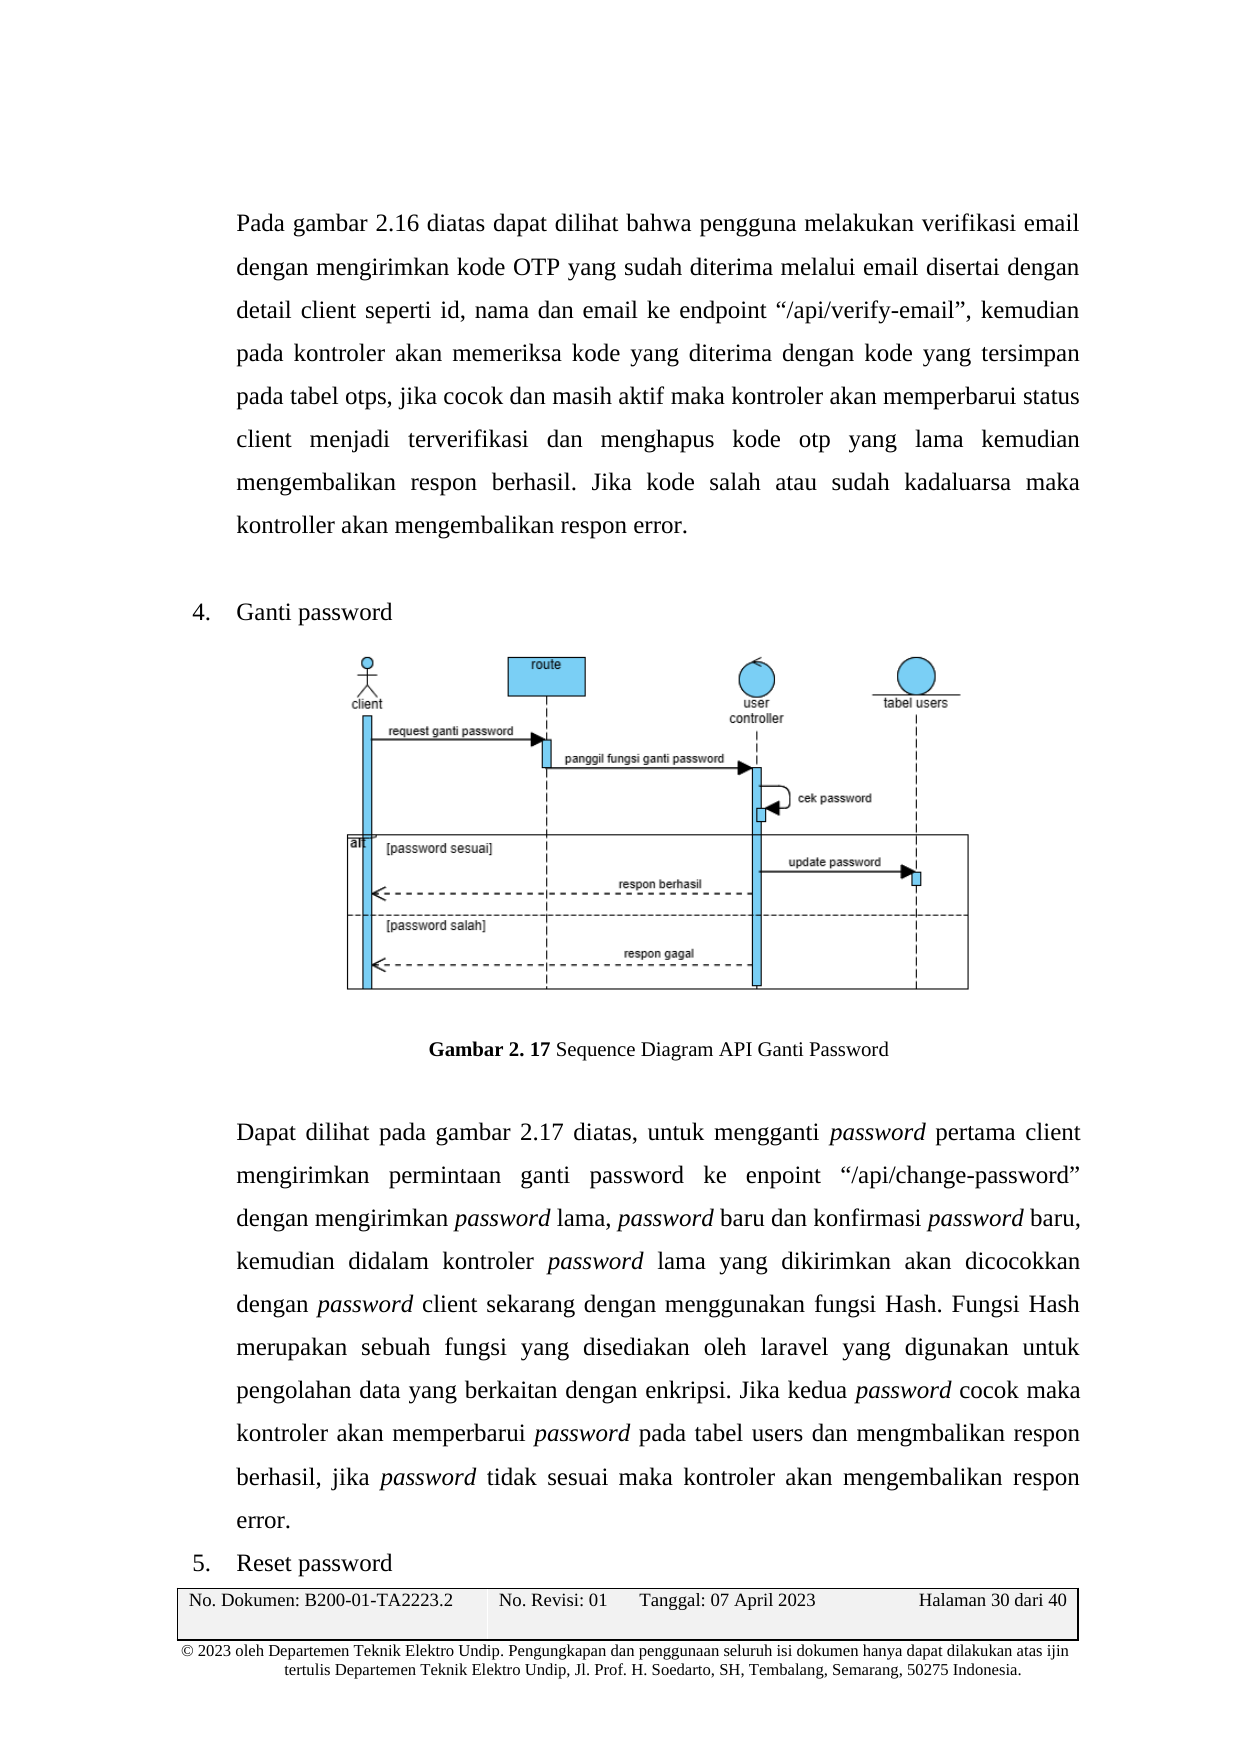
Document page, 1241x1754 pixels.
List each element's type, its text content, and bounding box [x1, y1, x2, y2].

picture [330, 639, 987, 1011]
text Gambar 2. Sequence Diagram API Ganti Password [236, 1037, 1081, 1061]
text Pada gambar 2.16 diatas dapat dilihat bahwa pengguna melakukan verifikasi email dengan mengirimkan kode OTP yang sudah diterima melalui email disertai dengan detail client seperti id, nama dan email ke endpoint “/api/verify-email”, kemudian pada kontroler akan memeriksa kode yang diterima dengan kode yang tersimpan pada tabel otps, jika cocok dan masih aktif maka kontroler akan memperbarui status client menjadi terverifikasi dan menghapus kode otp yang lama kemudian mengembalikan respon berhasil. Jika kode salah atau sudah kadaluarsa maka kontroller akan mengembalikan respon error. [236, 208, 1081, 539]
list Ganti password [192, 597, 1081, 625]
list Reset password [192, 1548, 1081, 1577]
text Dapat dilihat pada gambar 2.17 diatas, untuk mengganti password pertama client mengirimkan permintaan ganti password ke enpoint “/api/change-password” dengan mengirimkan password lama, password baru dan konfirmasi password baru, kemudian didalam kontroler password lama yang dikirimkan akan dicocokkan dengan password client sekarang dengan menggunakan fungsi Hash. Fungsi Hash merupakan sebuah fungsi yang disediakan oleh laravel yang digunakan untuk pengolahan data yang berkaitan dengan enkripsi. Jika kedua password cocok maka kontroler akan memperbarui password pada tabel users dan mengmbalikan respon berhasil, jika password tidak sesuai maka kontroler akan mengembalikan respon error. [236, 1117, 1081, 1533]
